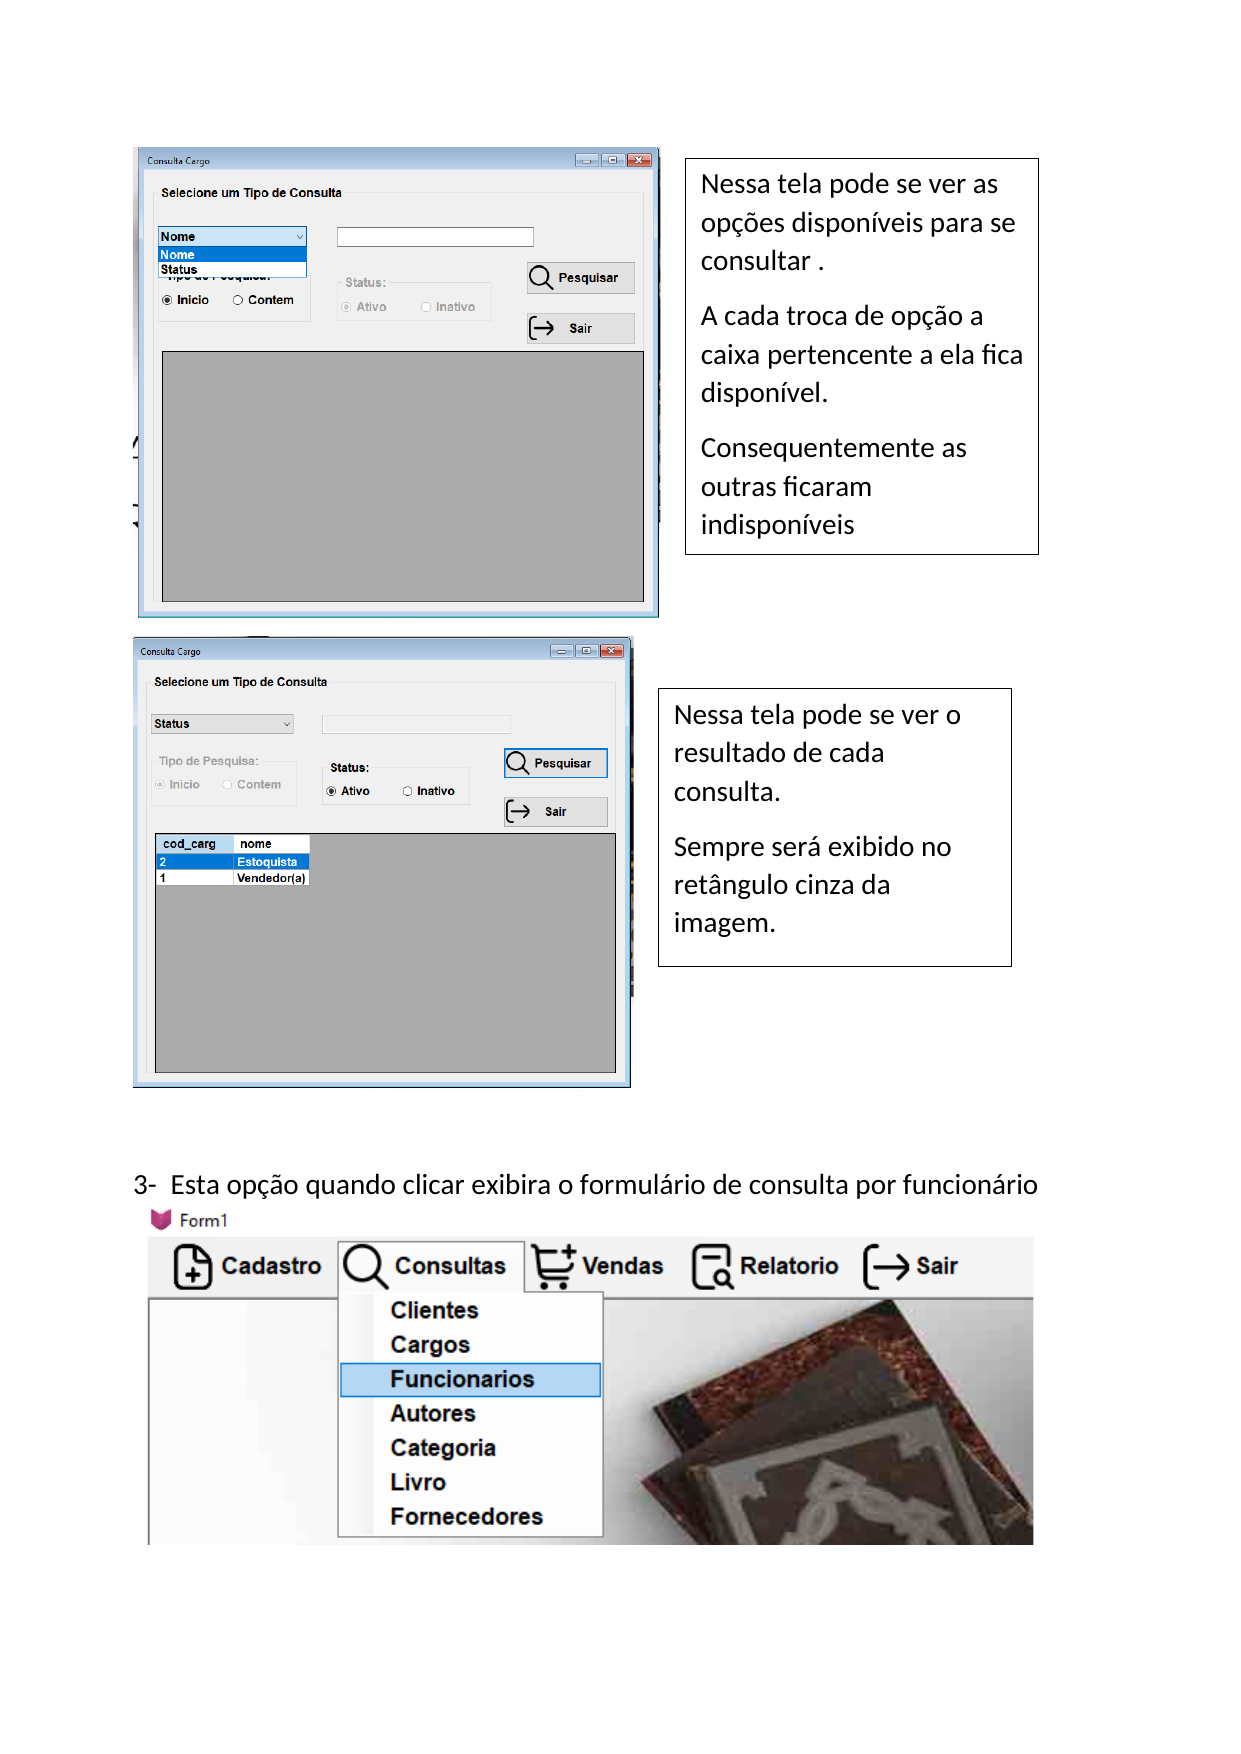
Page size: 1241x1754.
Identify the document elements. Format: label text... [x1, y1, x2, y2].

list Esta opção quando clicar exibira o formulário de consulta por funcionário [133, 1166, 1063, 1201]
